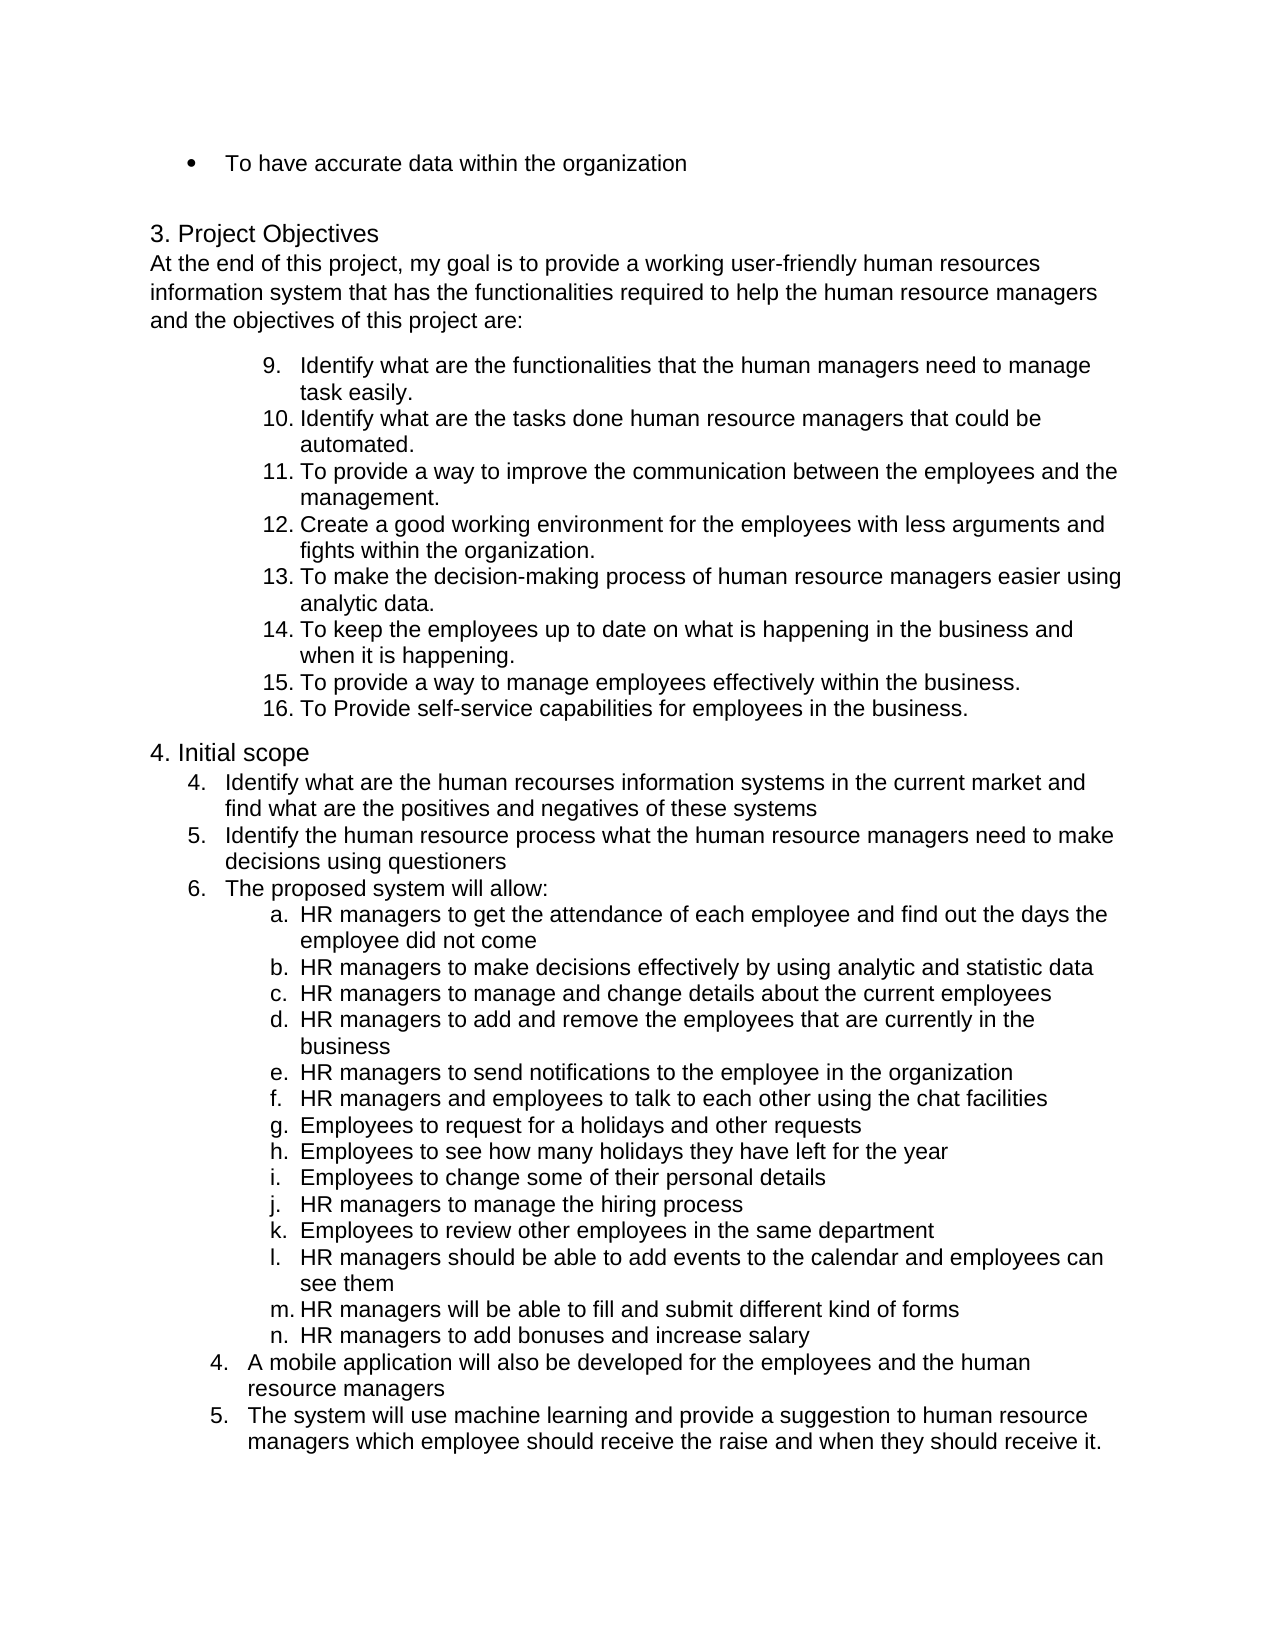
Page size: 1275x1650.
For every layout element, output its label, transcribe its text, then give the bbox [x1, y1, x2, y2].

list Employees to request for a holidays and other requests [270, 1112, 1125, 1138]
list To provide a way to improve the communication between the employees and the management. [262, 458, 1125, 511]
subtitle 3. Project Objectives [150, 219, 1125, 248]
list Employees to change some of their personal details [270, 1164, 1125, 1191]
list The system will use machine learning and provide a suggestion to human resource managers which employee should receive the raise and when they should receive it. [210, 1402, 1125, 1454]
list HR managers to make decisions effectively by using analytic and statistic data [270, 953, 1125, 980]
list HR managers will be able to fill and submit different kind of forms [270, 1296, 1125, 1322]
list To make the decision-making process of human resource managers easier using analytic data. [262, 563, 1125, 616]
list To have accurate data within the organization [187, 150, 1125, 176]
list A mobile application will also be developed for the employees and the human resource managers [210, 1349, 1125, 1402]
list Employees to see how many holidays they have left for the year [270, 1138, 1125, 1164]
list HR managers should be able to add events to the calendar and employees can see them [270, 1243, 1125, 1296]
list HR managers to manage and change details about the current employees [270, 980, 1125, 1006]
list Create a good working environment for the employees with less arguments and fights within the organization. [262, 511, 1125, 563]
list HR managers and employees to talk to each other using the chat facilities [270, 1085, 1125, 1112]
list To provide a way to manage employees effectively within the business. [262, 669, 1125, 695]
list HR managers to add and remove the employees that are currently in the business [270, 1006, 1125, 1059]
list The proposed system will allow: [187, 874, 1125, 901]
list To keep the employees up to date on what is happening in the business and when it is happening. [262, 616, 1125, 669]
list Identify the human resource process what the human resource managers need to make decisions using questioners [187, 822, 1125, 874]
list HR managers to add bonuses and increase salary [270, 1322, 1125, 1349]
list HR managers to manage the hiring process [270, 1191, 1125, 1217]
list To Provide self-service capabilities for employees in the business. [262, 695, 1125, 721]
list Identify what are the tasks done human resource managers that could be automated. [262, 405, 1125, 458]
text At the end of this project, my goal is to provide a working user-friendly human resources information system that has the functionalities required to help the human resource managers and the objectives of this project are: [150, 250, 1125, 334]
subtitle 4. Initial scope [150, 738, 1125, 767]
list Identify what are the human recourses information systems in the current market and find what are the positives and negatives of these systems [187, 769, 1125, 822]
list HR managers to get the attendance of each employee and find out the days the employee did not come [270, 901, 1125, 953]
list Employees to review other employees in the same department [270, 1217, 1125, 1243]
list HR managers to send notifications to the employee in the organization [270, 1059, 1125, 1085]
list Identify what are the functionalities that the human managers need to manage task easily. [262, 352, 1125, 405]
